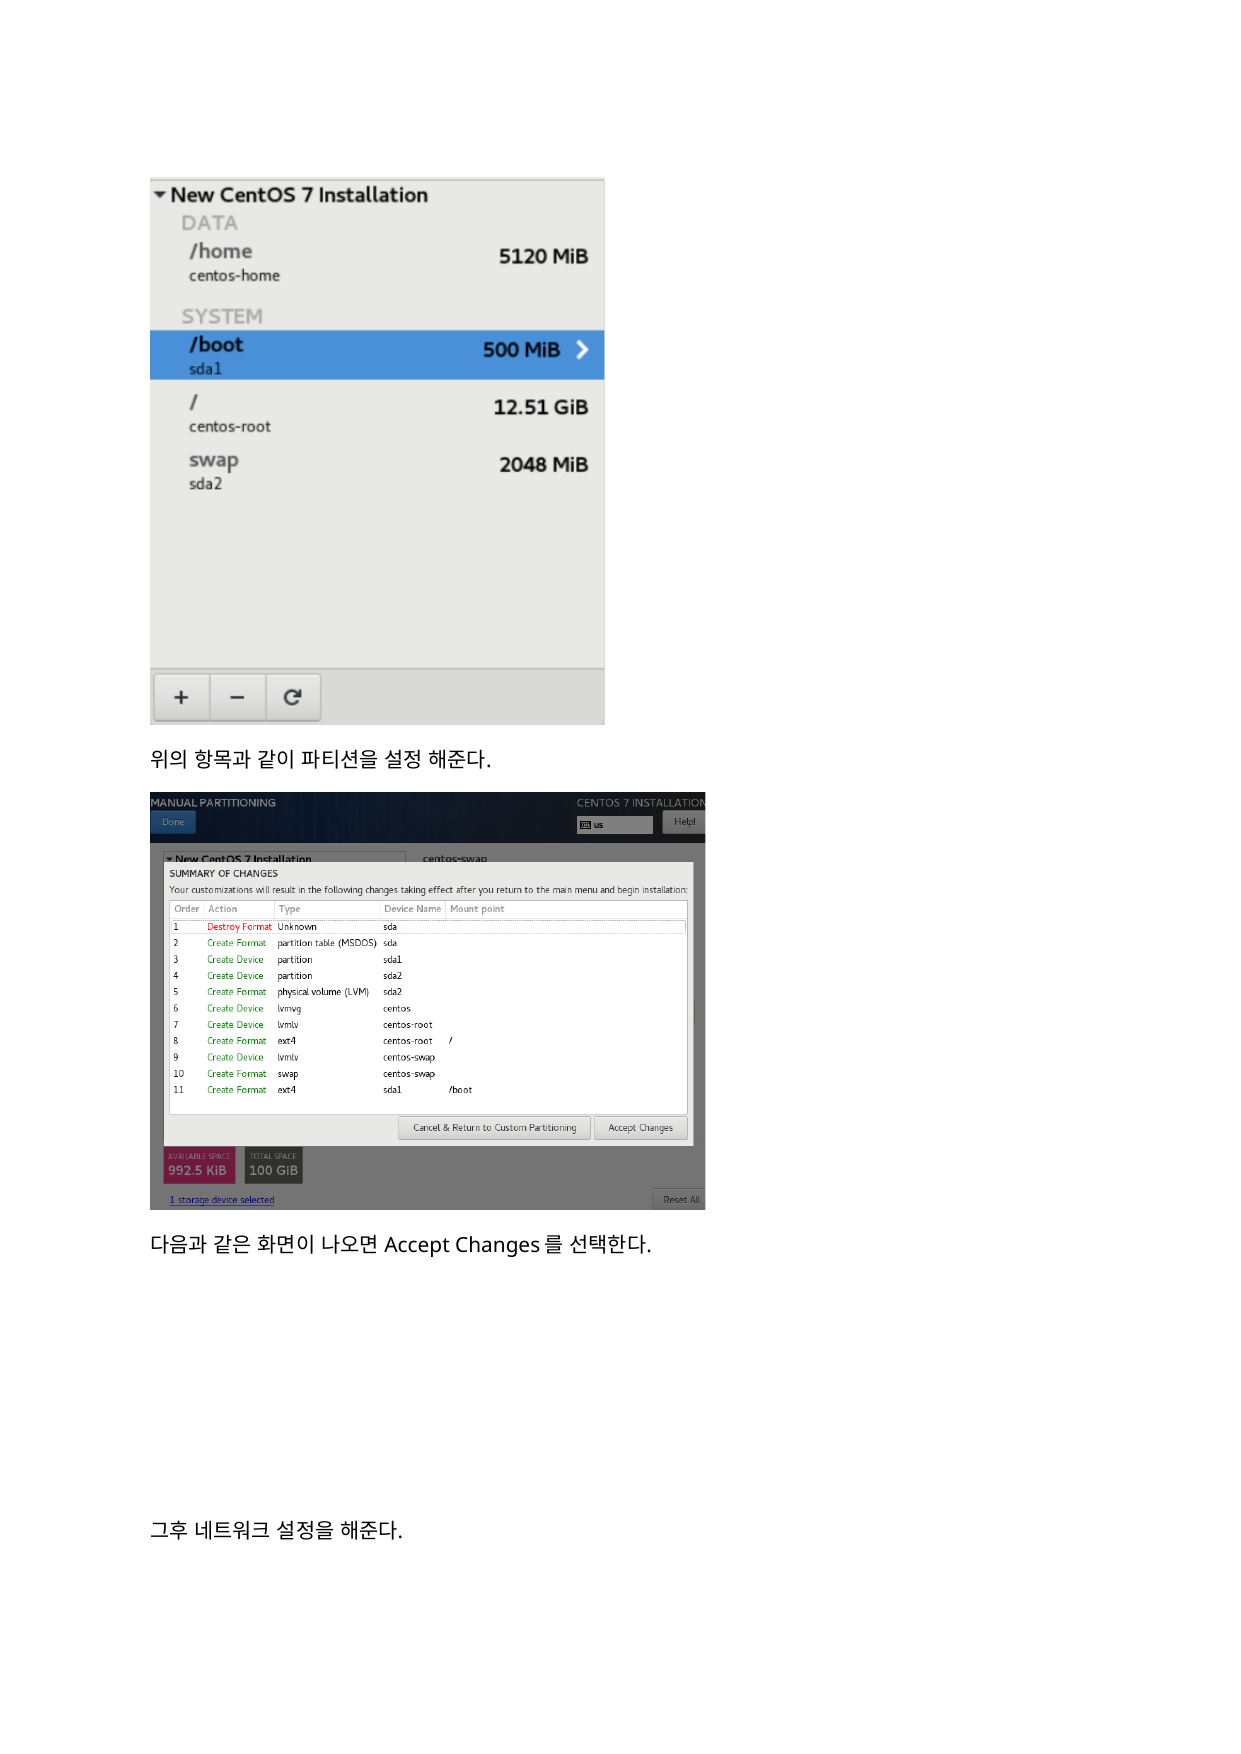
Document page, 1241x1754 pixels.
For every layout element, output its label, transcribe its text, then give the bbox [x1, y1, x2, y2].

picture [150, 177, 605, 725]
text 위의 항목과 같이 파티션을 설정 해준다. [150, 743, 1090, 774]
text 그후 네트워크 설정을 해준다. [150, 1514, 1090, 1544]
text 다음과 같은 화면이 나오면 Accept Changes를 선택한다. [150, 1228, 1090, 1258]
picture [150, 792, 706, 1210]
